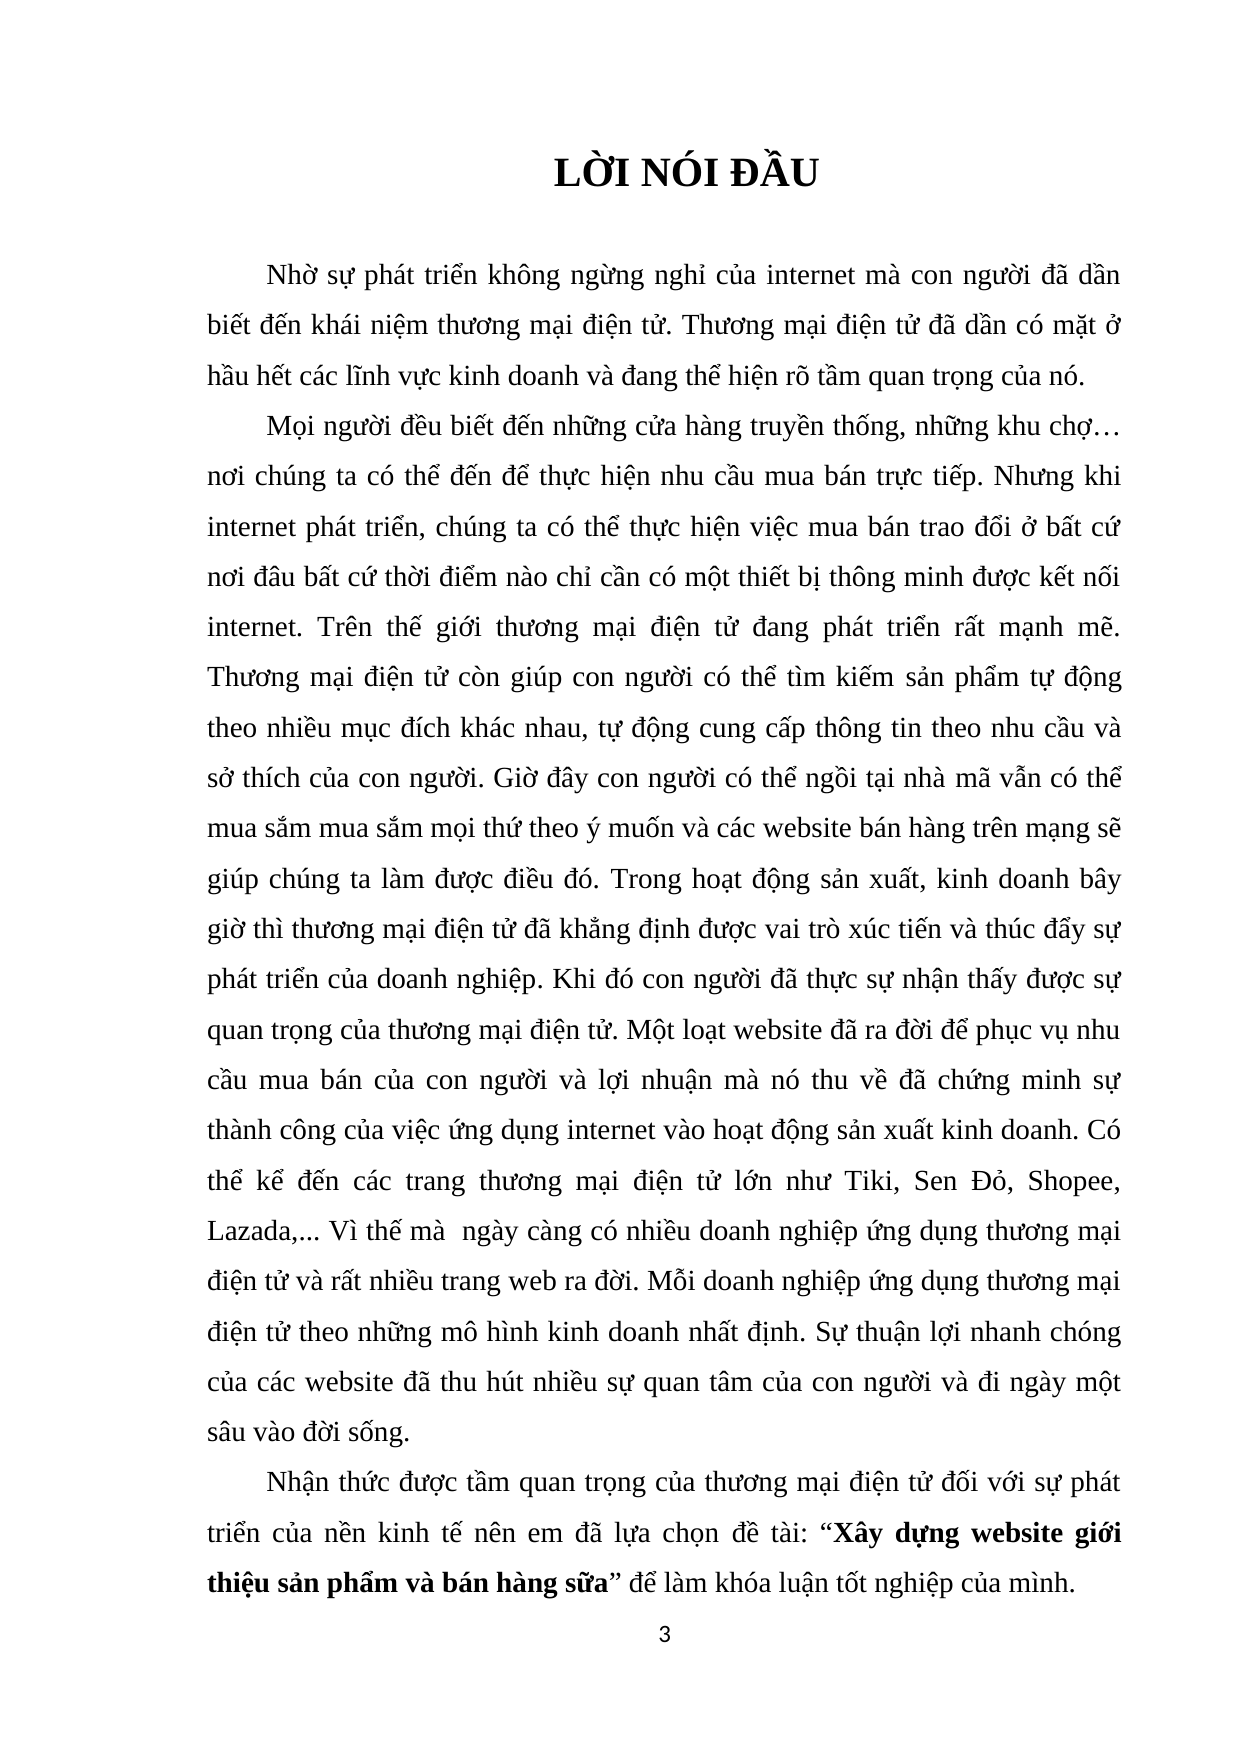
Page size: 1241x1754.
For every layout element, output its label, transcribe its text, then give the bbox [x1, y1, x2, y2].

text Nhận thức được tầm quan trọng của thương mại điện tử đối với sự phát triển của nền kinh tế nên em đã lựa chọn đề tài: “Xây dựng website giới thiệu sản phẩm và bán hàng sữa” để làm khóa luận tốt nghiệp của mình. [207, 1464, 1122, 1599]
text Nhờ sự phát triển không ngừng nghỉ của internet mà con người đã dần biết đến khái niệm thương mại điện tử. Thương mại điện tử đã dần có mặt ở hầu hết các lĩnh vực kinh doanh và đang thể hiện rõ tầm quan trọng của nó. [207, 257, 1122, 391]
subtitle LỜI NÓI ĐẦU [252, 148, 1122, 196]
text Mọi người đều biết đến những cửa hàng truyền thống, những khu chợ… nơi chúng ta có thể đến để thực hiện nhu cầu mua bán trực tiếp. Nhưng khi internet phát triển, chúng ta có thể thực hiện việc mua bán trao đổi ở bất cứ nơi đâu bất cứ thời điểm nào chỉ cần có một thiết bị thông minh được kết nối internet. Trên thế giới thương mại điện tử đang phát triển rất mạnh mẽ. Thương mại điện tử còn giúp con người có thể tìm kiếm sản phẩm tự động theo nhiều mục đích khác nhau, tự động cung cấp thông tin theo nhu cầu và sở thích của con người. Giờ đây con người có thể ngồi tại nhà mã vẫn có thể mua sắm mua sắm mọi thứ theo ý muốn và các website bán hàng trên mạng sẽ giúp chúng ta làm được điều đó. Trong hoạt động sản xuất, kinh doanh bây giờ thì thương mại điện tử đã khẳng định được vai trò xúc tiến và thúc đẩy sự phát triển của doanh nghiệp. Khi đó con người đã thực sự nhận thấy được sự quan trọng của thương mại điện tử. Một loạt website đã ra đời để phục vụ nhu cầu mua bán của con người và lợi nhuận mà nó thu về đã chứng minh sự thành công của việc ứng dụng internet vào hoạt động sản xuất kinh doanh. Có thể kể đến các trang thương mại điện tử lớn như Tiki, Sen Đỏ, Shopee, Lazada,... Vì thế mà ngày càng có nhiều doanh nghiệp ứng dụng thương mại điện tử và rất nhiều trang web ra đời. Mỗi doanh nghiệp ứng dụng thương mại điện tử theo những mô hình kinh doanh nhất định. Sự thuận lợi nhanh chóng của các website đã thu hút nhiều sự quan tâm của con người và đi ngày một sâu vào đời sống. [207, 408, 1122, 1448]
